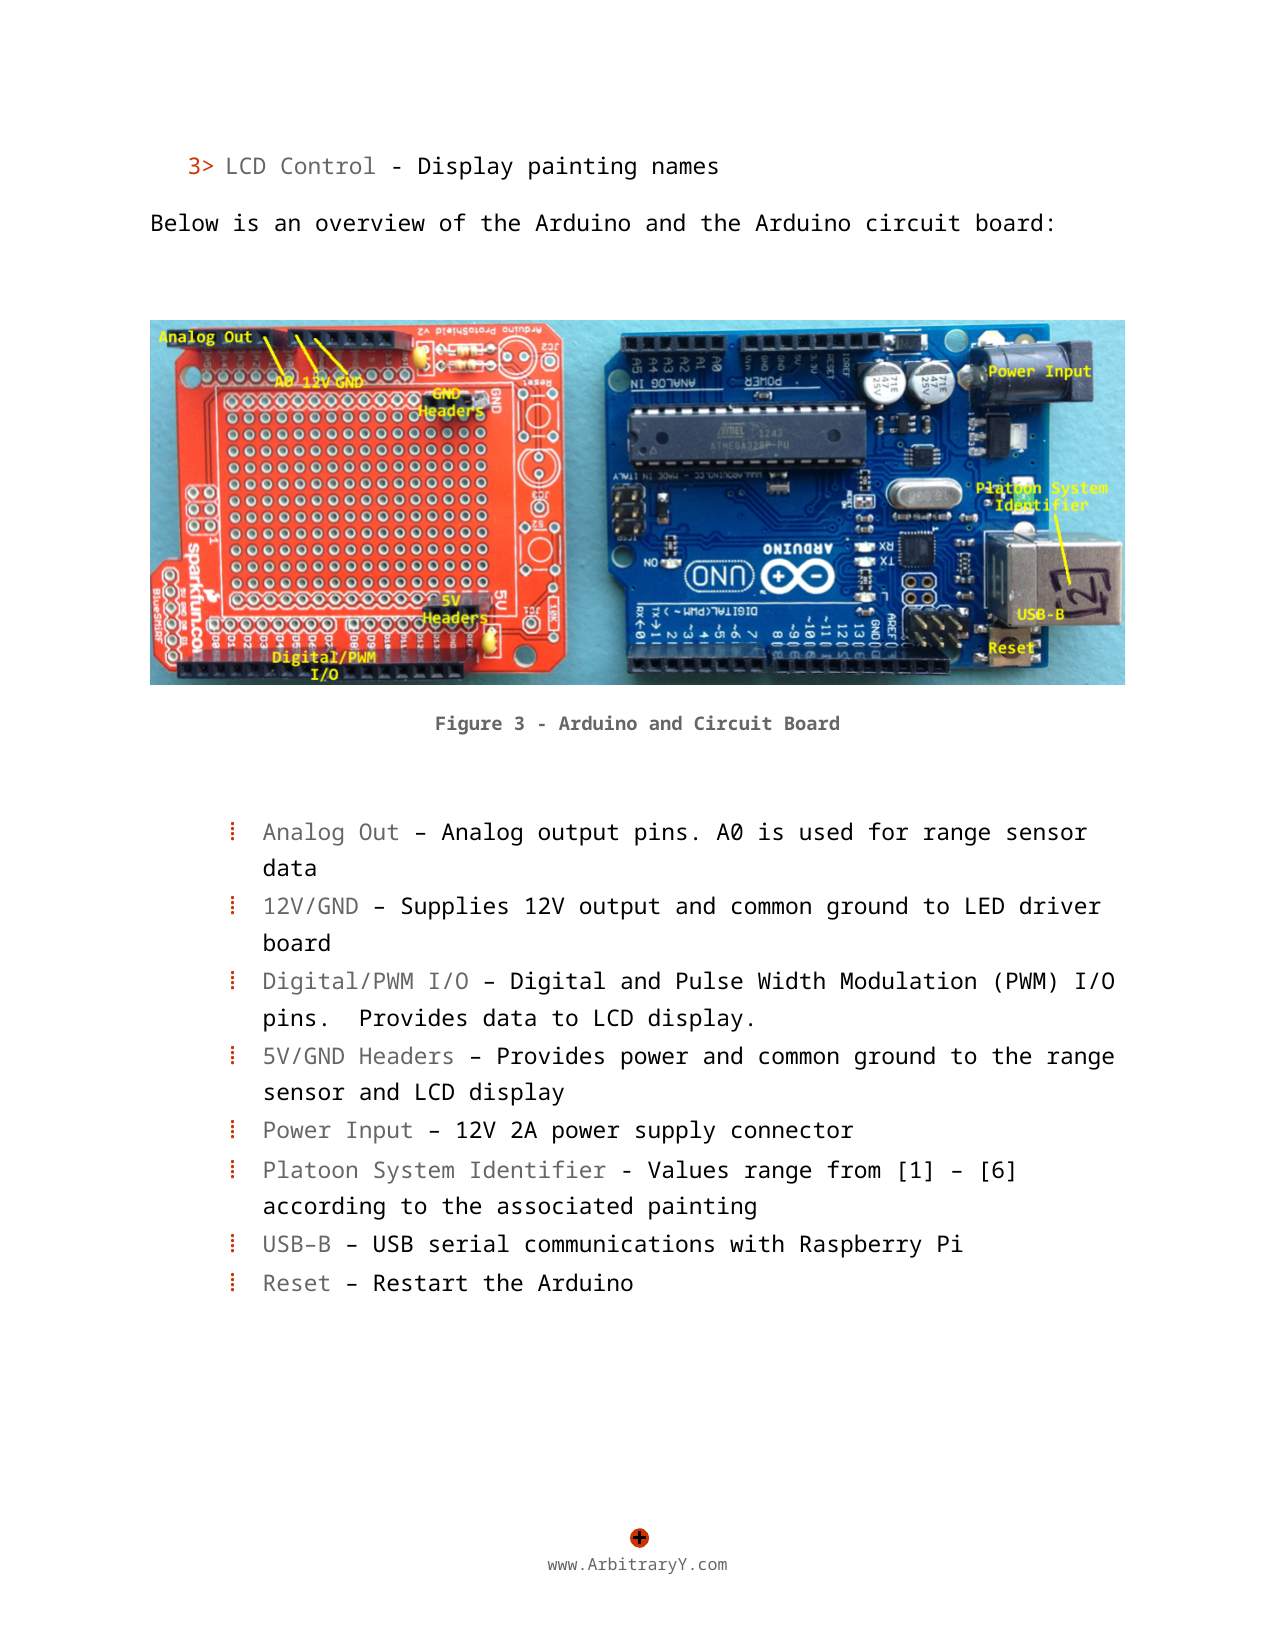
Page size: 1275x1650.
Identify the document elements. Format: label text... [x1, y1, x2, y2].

list Platoon System Identifier - Values range from [1] – [6] according to the associated painting [225, 1151, 1125, 1221]
list 5V/GND Headers – Provides power and common ground to the range sensor and LCD display [225, 1037, 1125, 1107]
list Analog Out – Analog output pins. A0 is used for range sensor data [225, 813, 1125, 883]
list USB–B – USB serial communications with Raspberry Pi [225, 1226, 1125, 1260]
list Digital/PWM I/O – Digital and Pulse Width Modulation (PWM) I/O pins. Provides data to LCD display. [225, 963, 1125, 1033]
picture [150, 320, 1125, 685]
text Below is an overview of the Arduino and the Arduino circuit board: [150, 207, 1125, 238]
list Power Input – 12V 2A power supply connector [225, 1112, 1125, 1146]
list Reset – Restart the Arduino [225, 1265, 1125, 1299]
list LCD Control - Display painting names [187, 150, 1125, 181]
list 12V/GND – Supplies 12V output and common ground to LED driver board [225, 888, 1125, 958]
text Figure 3 - Arduino and Circuit Board [150, 710, 1125, 736]
